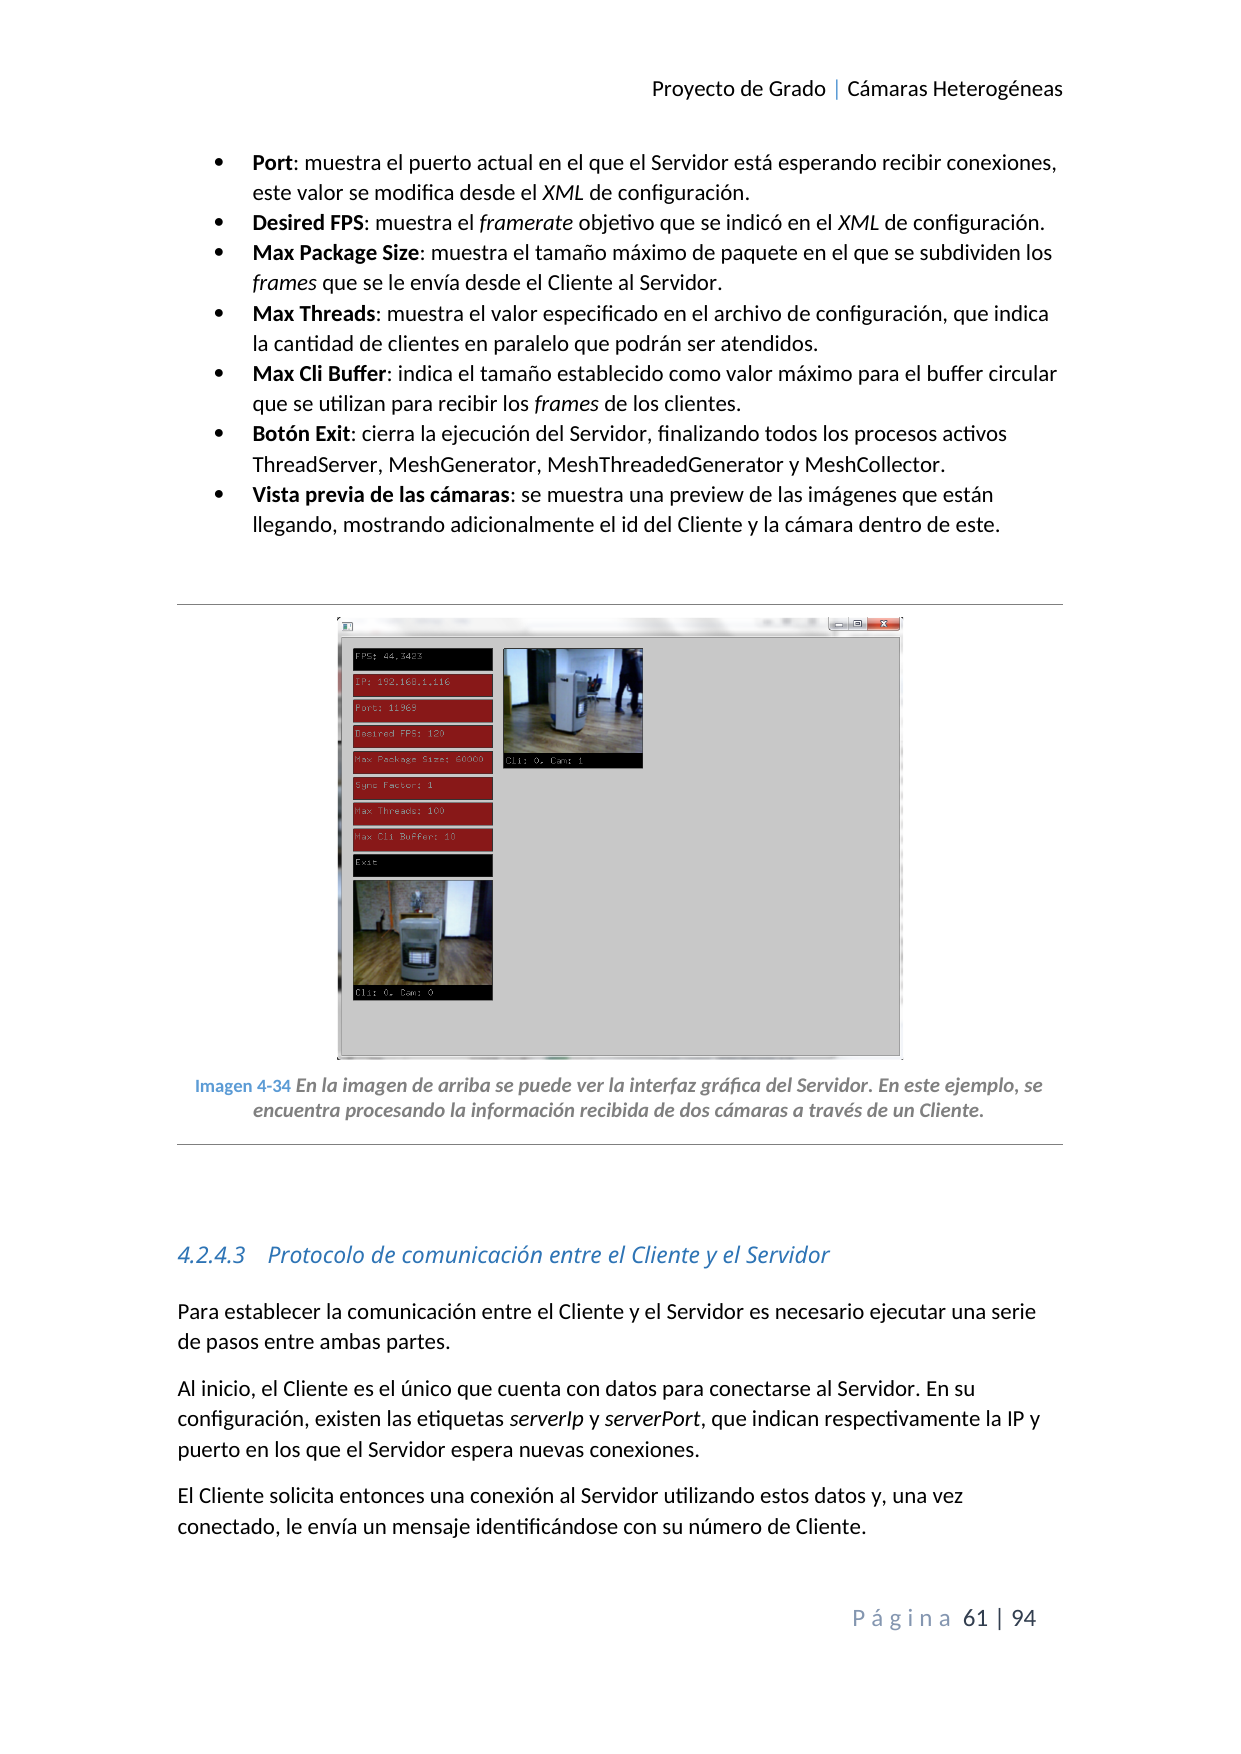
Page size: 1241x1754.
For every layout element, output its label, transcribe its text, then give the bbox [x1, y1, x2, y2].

subtitle Protocolo de comunicación entre el Cliente y el Servidor [177, 1238, 1063, 1270]
list Botón Exit: cierra la ejecución del Servidor, finalizando todos los procesos activos ThreadServer, MeshGenerator, MeshThreadedGenerator y MeshCollector. [215, 419, 1063, 478]
list Port: muestra el puerto actual en el que el Servidor está esperando recibir conexiones, este valor se modifica desde el XML de configuración. [215, 148, 1063, 206]
list Max Threads: muestra el valor especificado en el archivo de configuración, que indica la cantidad de clientes en paralelo que podrán ser atendidos. [215, 299, 1063, 357]
list Desired FPS: muestra el framerate objetivo que se indicó en el XML de configuración. [215, 208, 1063, 236]
text Al inicio, el Cliente es el único que cuenta con datos para conectarse al Servidor. En su configuración, existen las etiquetas serverIp y serverPort, que indican respectivamente la IP y puerto en los que el Servidor espera nuevas conexiones. [177, 1374, 1063, 1463]
text Para establecer la comunicación entre el Cliente y el Servidor es necesario ejecutar una serie de pasos entre ambas partes. [177, 1297, 1063, 1356]
list Vista previa de las cámaras: se muestra una preview de las imágenes que están llegando, mostrando adicionalmente el id del Cliente y la cámara dentro de este. [215, 480, 1063, 538]
list Max Package Size: muestra el tamaño máximo de paquete en el que se subdividen los frames que se le envía desde el Cliente al Servidor. [215, 238, 1063, 296]
list Max Cli Buffer: indica el tamaño establecido como valor máximo para el buffer circular que se utilizan para recibir los frames de los clientes. [215, 359, 1063, 417]
picture [337, 617, 904, 1060]
text El Cliente solicita entonces una conexión al Servidor utilizando estos datos y, una vez conectado, le envía un mensaje identificándose con su número de Cliente. [177, 1482, 1063, 1540]
